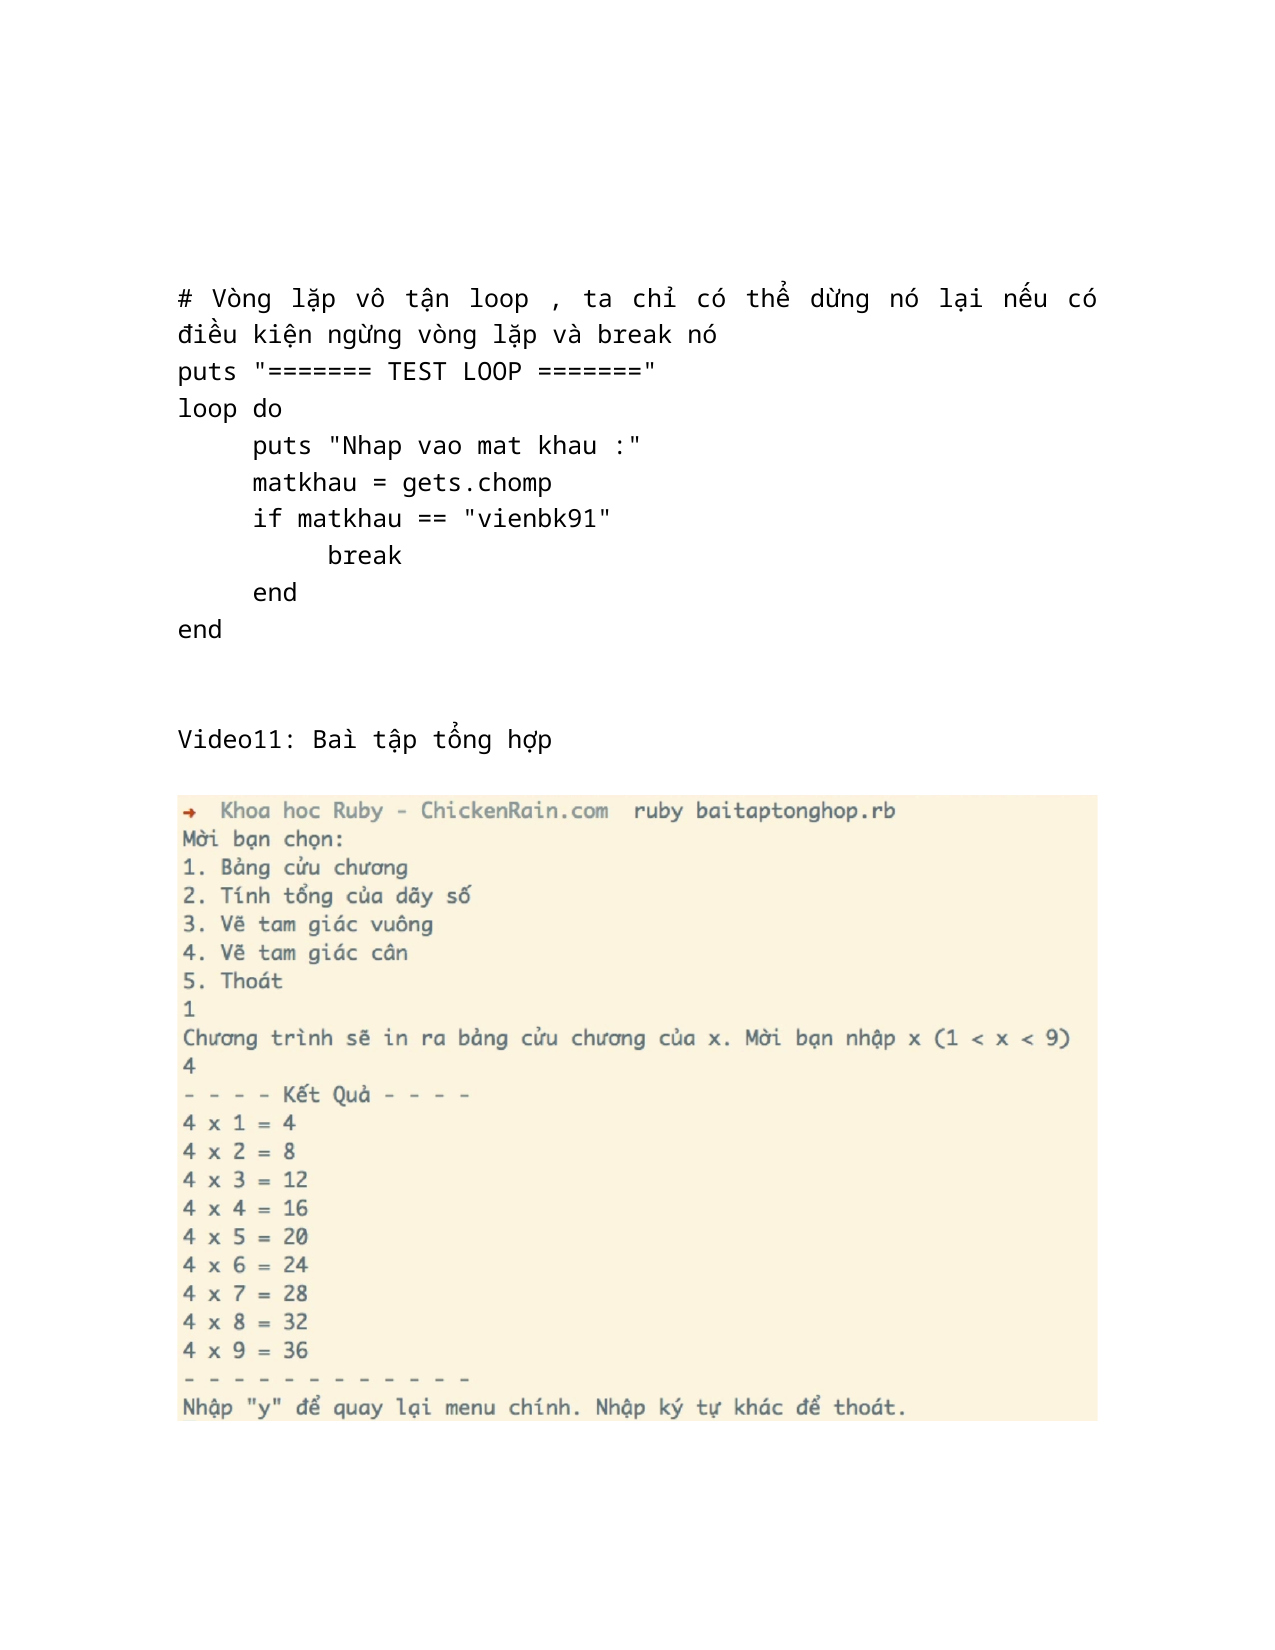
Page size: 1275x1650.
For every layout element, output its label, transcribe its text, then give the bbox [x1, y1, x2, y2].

text end [177, 611, 1098, 645]
picture [177, 795, 1098, 1421]
text # Vòng lặp vô tận loop , ta chỉ có thể dừng nó lại nếu có điều kiện ngừng vòng lặp và break nó [177, 280, 1098, 351]
text puts "Nhap vao mat khau :" [177, 427, 1098, 461]
text end [177, 574, 1098, 608]
text puts "======= TEST LOOP =======" [177, 354, 1098, 388]
text loop do [177, 391, 1098, 425]
text matkhau = gets.chomp [177, 464, 1098, 498]
text if matkhau == "vienbk91" [177, 501, 1098, 535]
text Video11: Baì tập tổng hợp [177, 722, 1098, 756]
text break [177, 538, 1098, 572]
